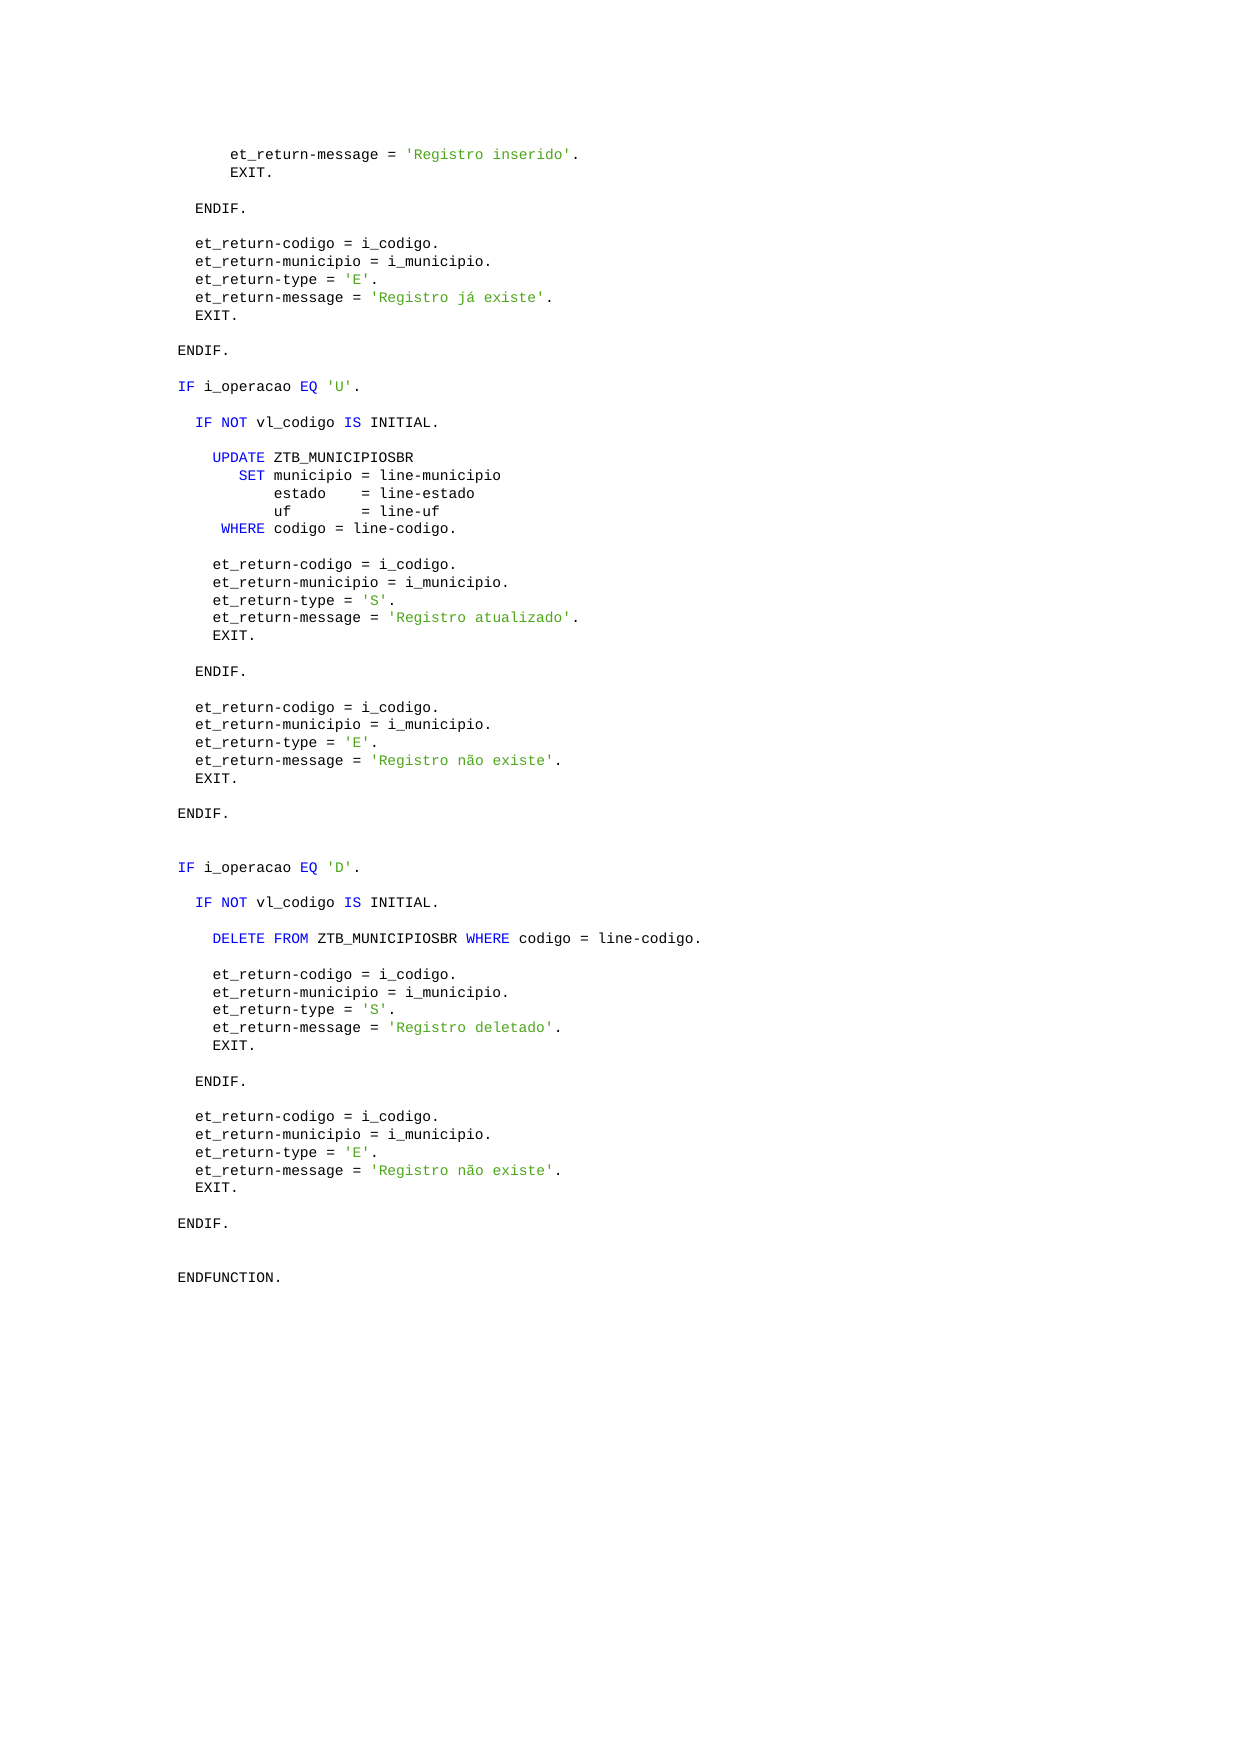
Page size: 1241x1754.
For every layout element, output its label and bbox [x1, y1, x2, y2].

text [177, 148, 1063, 1286]
